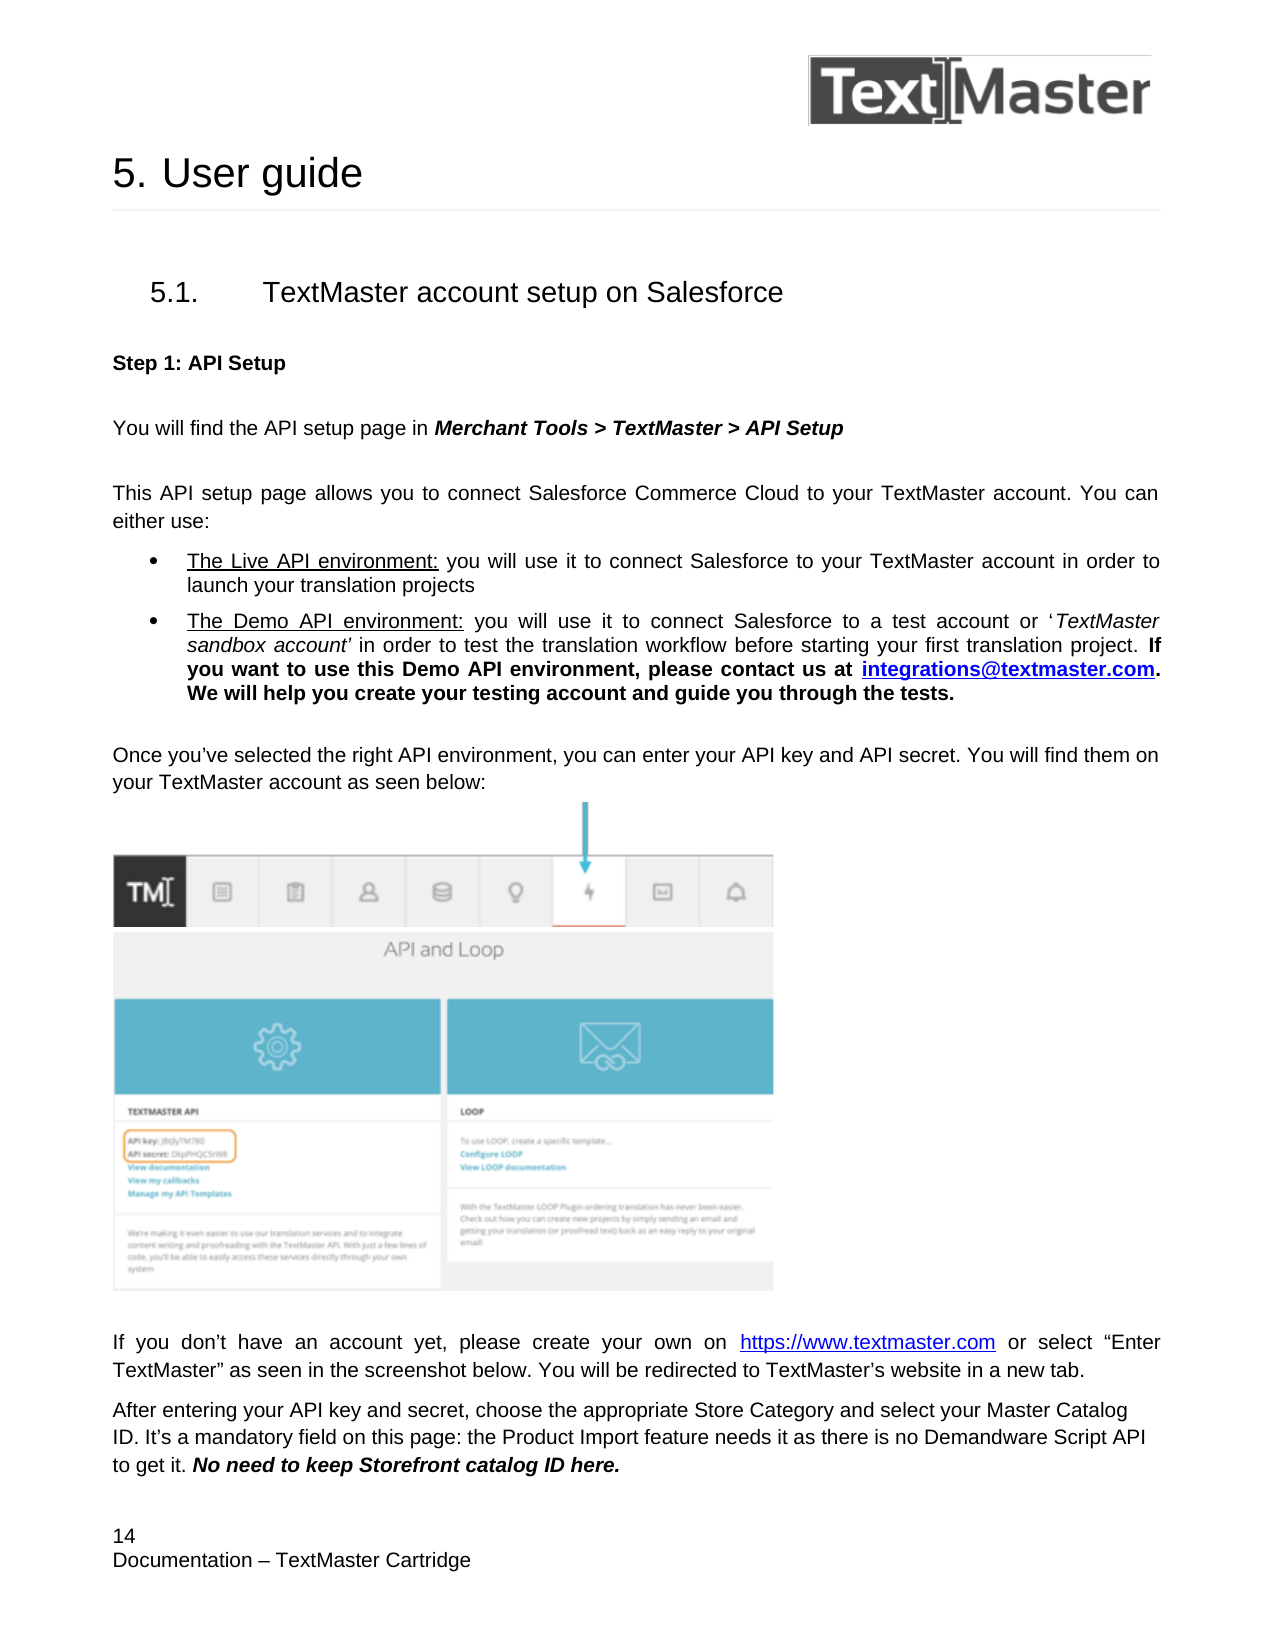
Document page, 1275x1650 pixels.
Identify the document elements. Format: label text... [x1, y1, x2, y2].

picture [113, 802, 774, 927]
subtitle The Live API environment: you will use it to connect Salesforce to your TextMaster account in order to launch your translation projects [150, 548, 1161, 596]
title User guide [112, 148, 1161, 196]
subtitle The Demo API environment: you will use it to connect Salesforce to a test account or ‘TextMaster sandbox account’ in order to test the translation workflow before starting your first translation project. If you want to use this Demo API environment, please contact us at integrations@textmaster.com. We will help you create your testing account and guide you through the tests. [150, 609, 1161, 705]
subtitle If you don’t have an account yet, please create your own on https://www.textmaster.com or select “Enter TextMaster” as seen in the screenshot below. You will be redirected to TextMaster’s website in a new tab. [112, 1330, 1161, 1381]
subtitle Step 1: API Setup [112, 351, 1161, 375]
picture [807, 55, 1152, 126]
subtitle This API setup page allows you to connect Salesforce Commerce Cloud to your TextMaster account. You can either use: [112, 481, 1161, 532]
subtitle Once you’ve selected the right API environment, you can enter your API key and API secret. You will find them on your TextMaster account as seen below: [112, 742, 1161, 794]
text After entering your API key and secret, choose the appropriate Store Category and select your Master Catalog ID. It’s a mandatory field on this page: the Product Import feature needs it as there is no Demandware Script API to get it. No need to keep Storefront catalog ID here. [112, 1397, 1161, 1476]
subtitle You will find the API setup page in Merchant Tools > TextMaster > API Setup [112, 416, 1161, 440]
picture [113, 932, 774, 1291]
subtitle TextMaster account setup on Salesforce [150, 275, 1161, 308]
